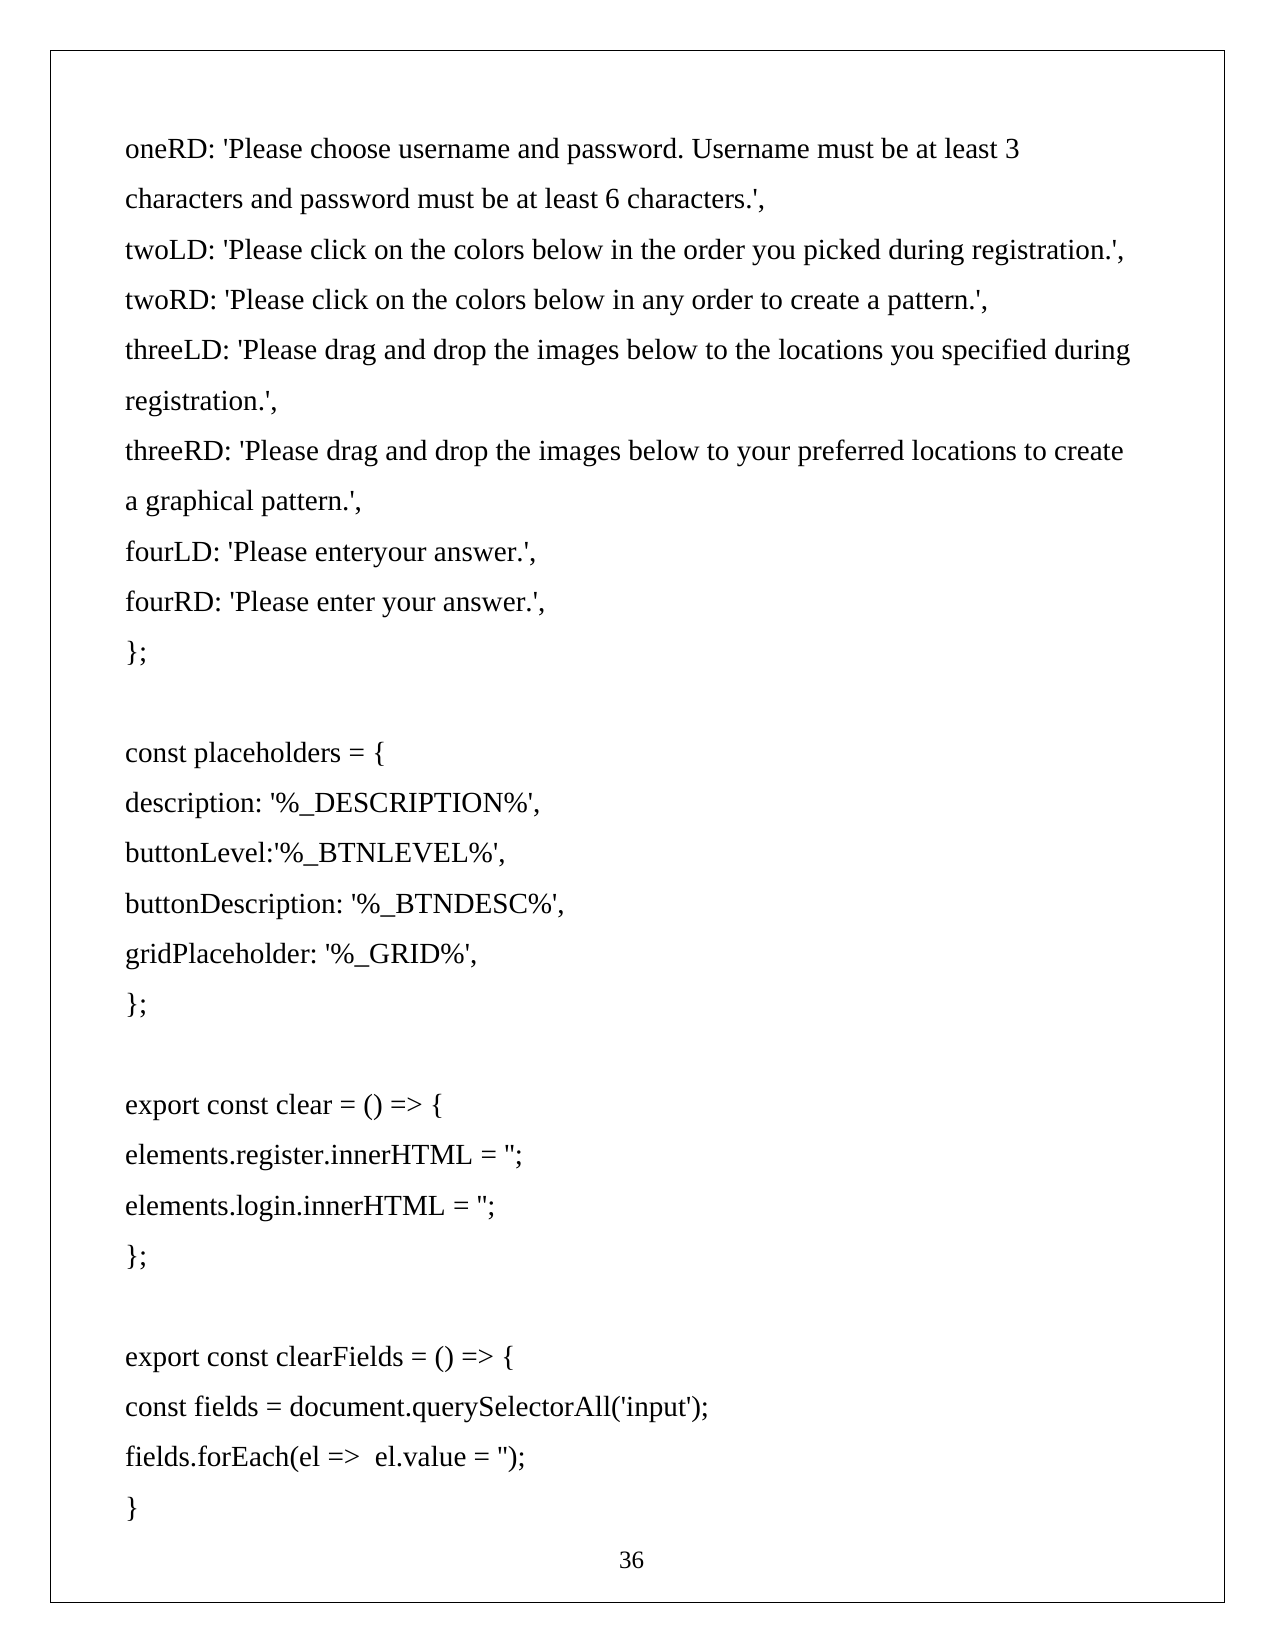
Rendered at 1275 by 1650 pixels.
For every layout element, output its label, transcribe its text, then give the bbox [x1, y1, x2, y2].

text }; [125, 987, 1138, 1020]
text description: '%_DESCRIPTION%', [125, 785, 1138, 819]
text buttonLevel:'%_BTNLEVEL%', [125, 836, 1138, 869]
text fourRD: 'Please enter your answer.', [125, 584, 1138, 618]
text fourLD: 'Please enteryour answer.', [125, 534, 1138, 567]
text oneRD: 'Please choose username and password. Username must be at least 3 characters and password must be at least 6 characters.', [125, 131, 1138, 215]
text twoLD: 'Please click on the colors below in the order you picked during registration.', [125, 232, 1138, 265]
text fields.forEach(el => el.value = ''); [125, 1439, 1138, 1473]
text export const clear = () => { [125, 1087, 1138, 1121]
text twoRD: 'Please click on the colors below in any order to create a pattern.', [125, 282, 1138, 316]
text elements.register.innerHTML = ''; [125, 1137, 1138, 1171]
text const fields = document.querySelectorAll('input'); [125, 1389, 1138, 1423]
text const placeholders = { [125, 735, 1138, 768]
text } [125, 1490, 1138, 1523]
text export const clearFields = () => { [125, 1339, 1138, 1372]
text gridPlaceholder: '%_GRID%', [125, 936, 1138, 970]
text elements.login.innerHTML = ''; [125, 1188, 1138, 1221]
text }; [125, 634, 1138, 668]
text buttonDescription: '%_BTNDESC%', [125, 886, 1138, 919]
text }; [125, 1238, 1138, 1272]
text threeRD: 'Please drag and drop the images below to your preferred locations to create a graphical pattern.', [125, 433, 1138, 517]
text threeLD: 'Please drag and drop the images below to the locations you specified during registration.', [125, 332, 1138, 416]
